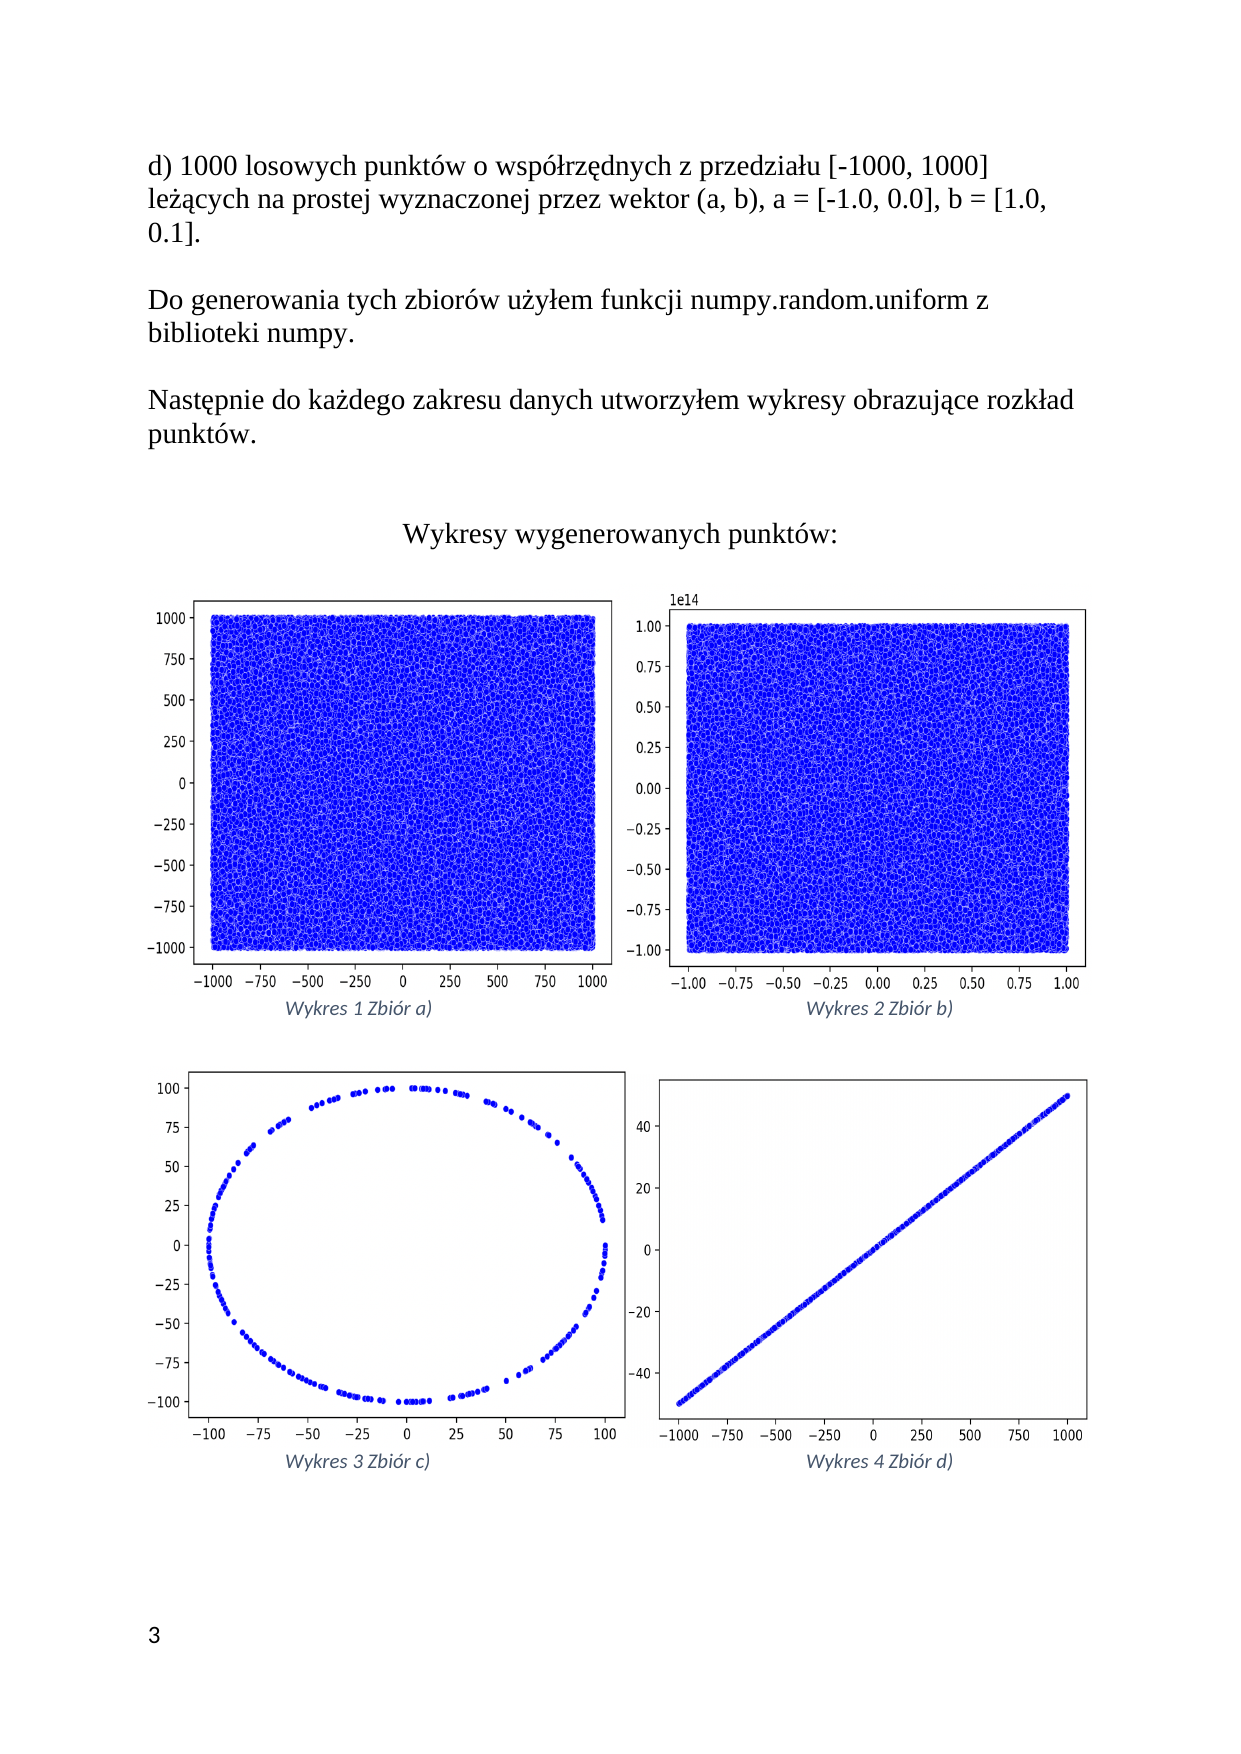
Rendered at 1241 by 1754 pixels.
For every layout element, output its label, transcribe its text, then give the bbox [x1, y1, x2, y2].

text Następnie do każdego zakresu danych utworzyłem wykresy obrazujące rozkład punktów. [148, 382, 1093, 449]
picture [147, 1066, 1091, 1448]
text d) 1000 losowych punktów o współrzędnych z przedziału [-1000, 1000] leżących na prostej wyznaczonej przez wektor (a, b), a = [-1.0, 0.0], b = [1.0, 0.1]. [148, 148, 1093, 248]
text Wykres 3 Zbiór c) Wykres 4 Zbiór d) [148, 1448, 1093, 1473]
text Wykresy wygenerowanych punktów: [148, 517, 1093, 550]
picture [147, 583, 1092, 995]
text Do generowania tych zbiorów użyłem funkcji numpy.random.uniform z biblioteki numpy. [148, 282, 1093, 349]
text Wykres 1 Zbiór a) Wykres 2 Zbiór b) [148, 995, 1093, 1020]
